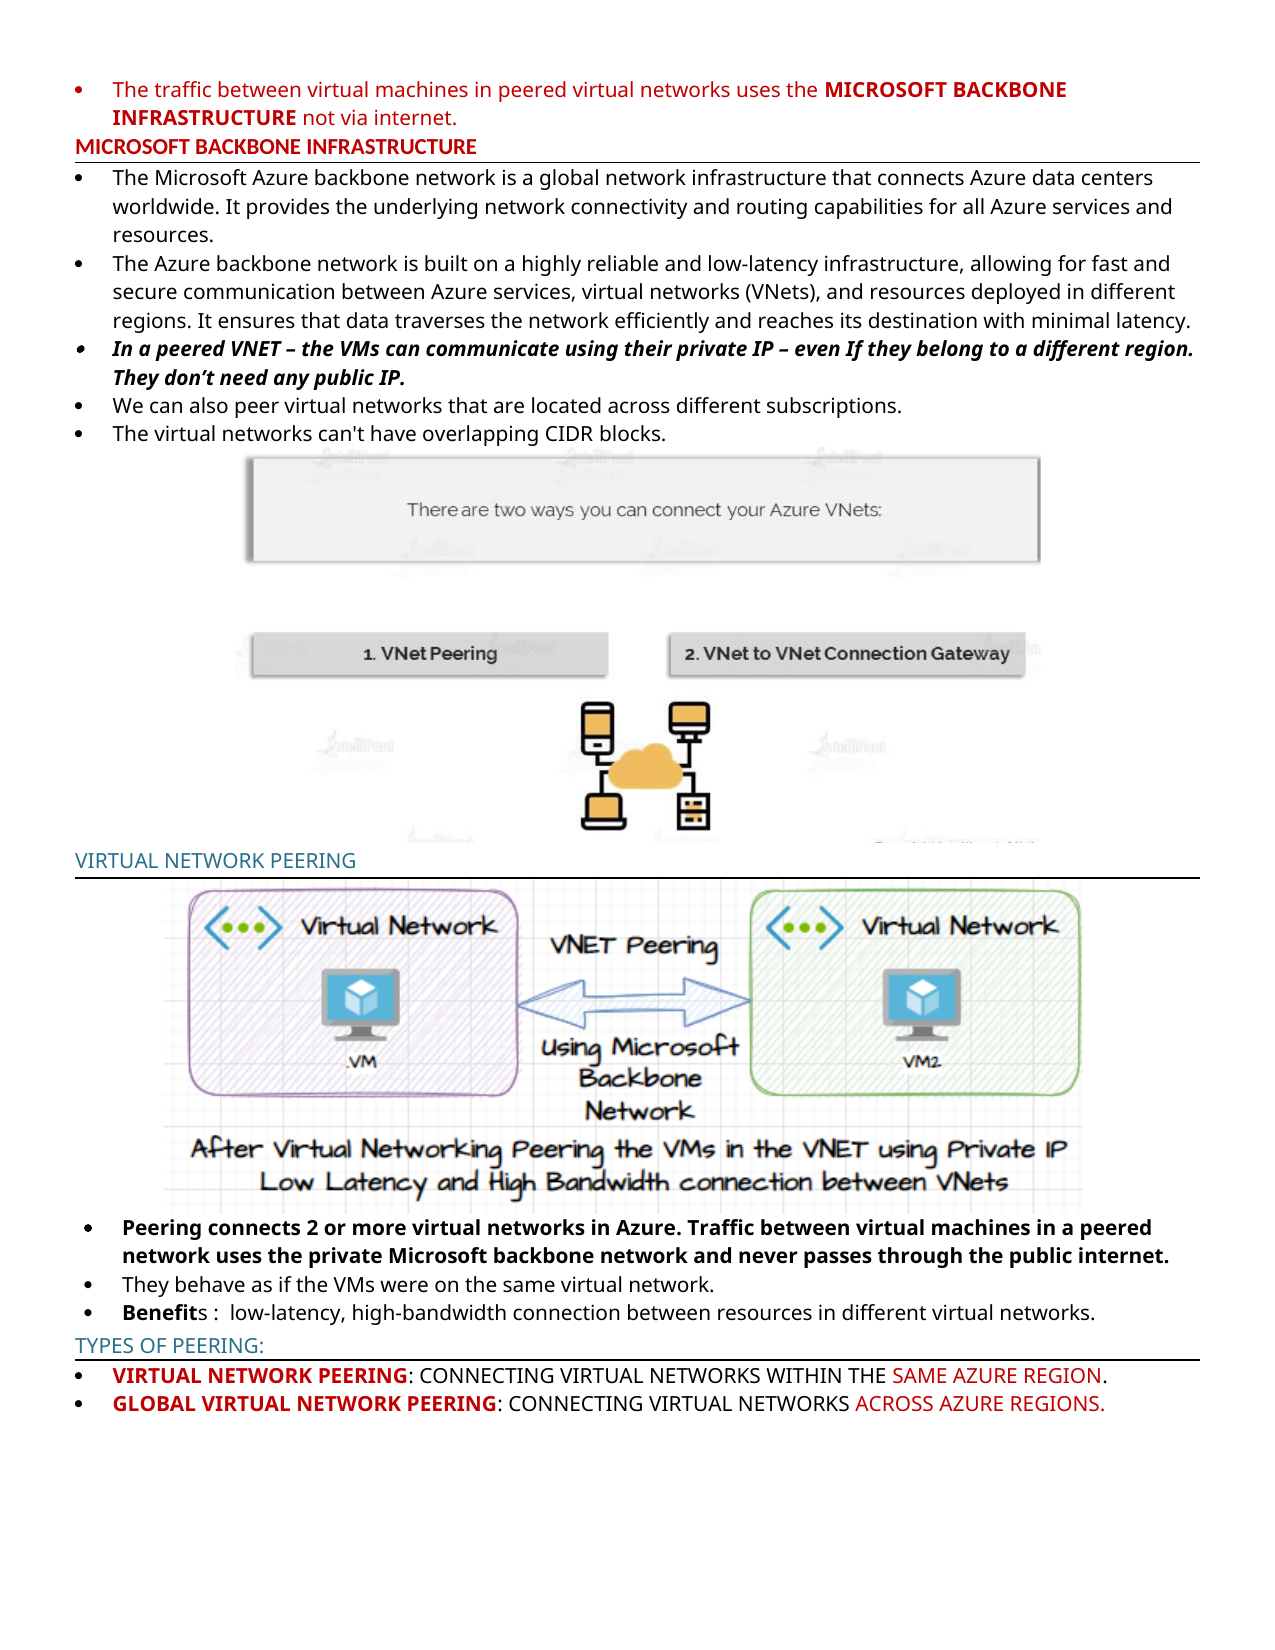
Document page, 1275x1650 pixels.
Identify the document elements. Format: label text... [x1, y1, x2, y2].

picture [234, 447, 1041, 843]
list We can also peer virtual networks that are located across different subscriptions. [75, 391, 1200, 419]
list They behave as if the VMs were on the same virtual network. [84, 1270, 1200, 1298]
list In a peered VNET – the VMs can communicate using their private IP – even If they belong to a different region. They don’t need any public IP. [75, 334, 1200, 391]
list The virtual networks can't have overlapping CIDR blocks. [75, 419, 1200, 448]
subtitle TYPES OF PEERING: [75, 1331, 1200, 1359]
subtitle VIRTUAL NETWORK PEERING [75, 847, 1200, 877]
list VIRTUAL NETWORK PEERING: CONNECTING VIRTUAL NETWORKS WITHIN THE SAME AZURE REGION. [75, 1361, 1200, 1389]
text MICROSOFT BACKBONE INFRASTRUCTURE [75, 132, 1200, 162]
list The Azure backbone network is built on a highly reliable and low-latency infrastructure, allowing for fast and secure communication between Azure services, virtual networks (VNets), and resources deployed in different regions. It ensures that data traverses the network efficiently and reaches its destination with minimal latency. [75, 249, 1200, 334]
list The traffic between virtual machines in peered virtual networks uses the MICROSOFT BACKBONE INFRASTRUCTURE not via internet. [75, 75, 1200, 132]
list Benefits : low-latency, high-bandwidth connection between resources in different virtual networks. [84, 1298, 1200, 1327]
list Peering connects 2 or more virtual networks in Azure. Traffic between virtual machines in a peered network uses the private Microsoft backbone network and never passes through the public internet. [84, 1213, 1200, 1270]
list GLOBAL VIRTUAL NETWORK PEERING: CONNECTING VIRTUAL NETWORKS ACROSS AZURE REGIONS. [75, 1389, 1200, 1418]
picture [164, 879, 1083, 1214]
list The Microsoft Azure backbone network is a global network infrastructure that connects Azure data centers worldwide. It provides the underlying network connectivity and routing capabilities for all Azure services and resources. [75, 163, 1200, 249]
